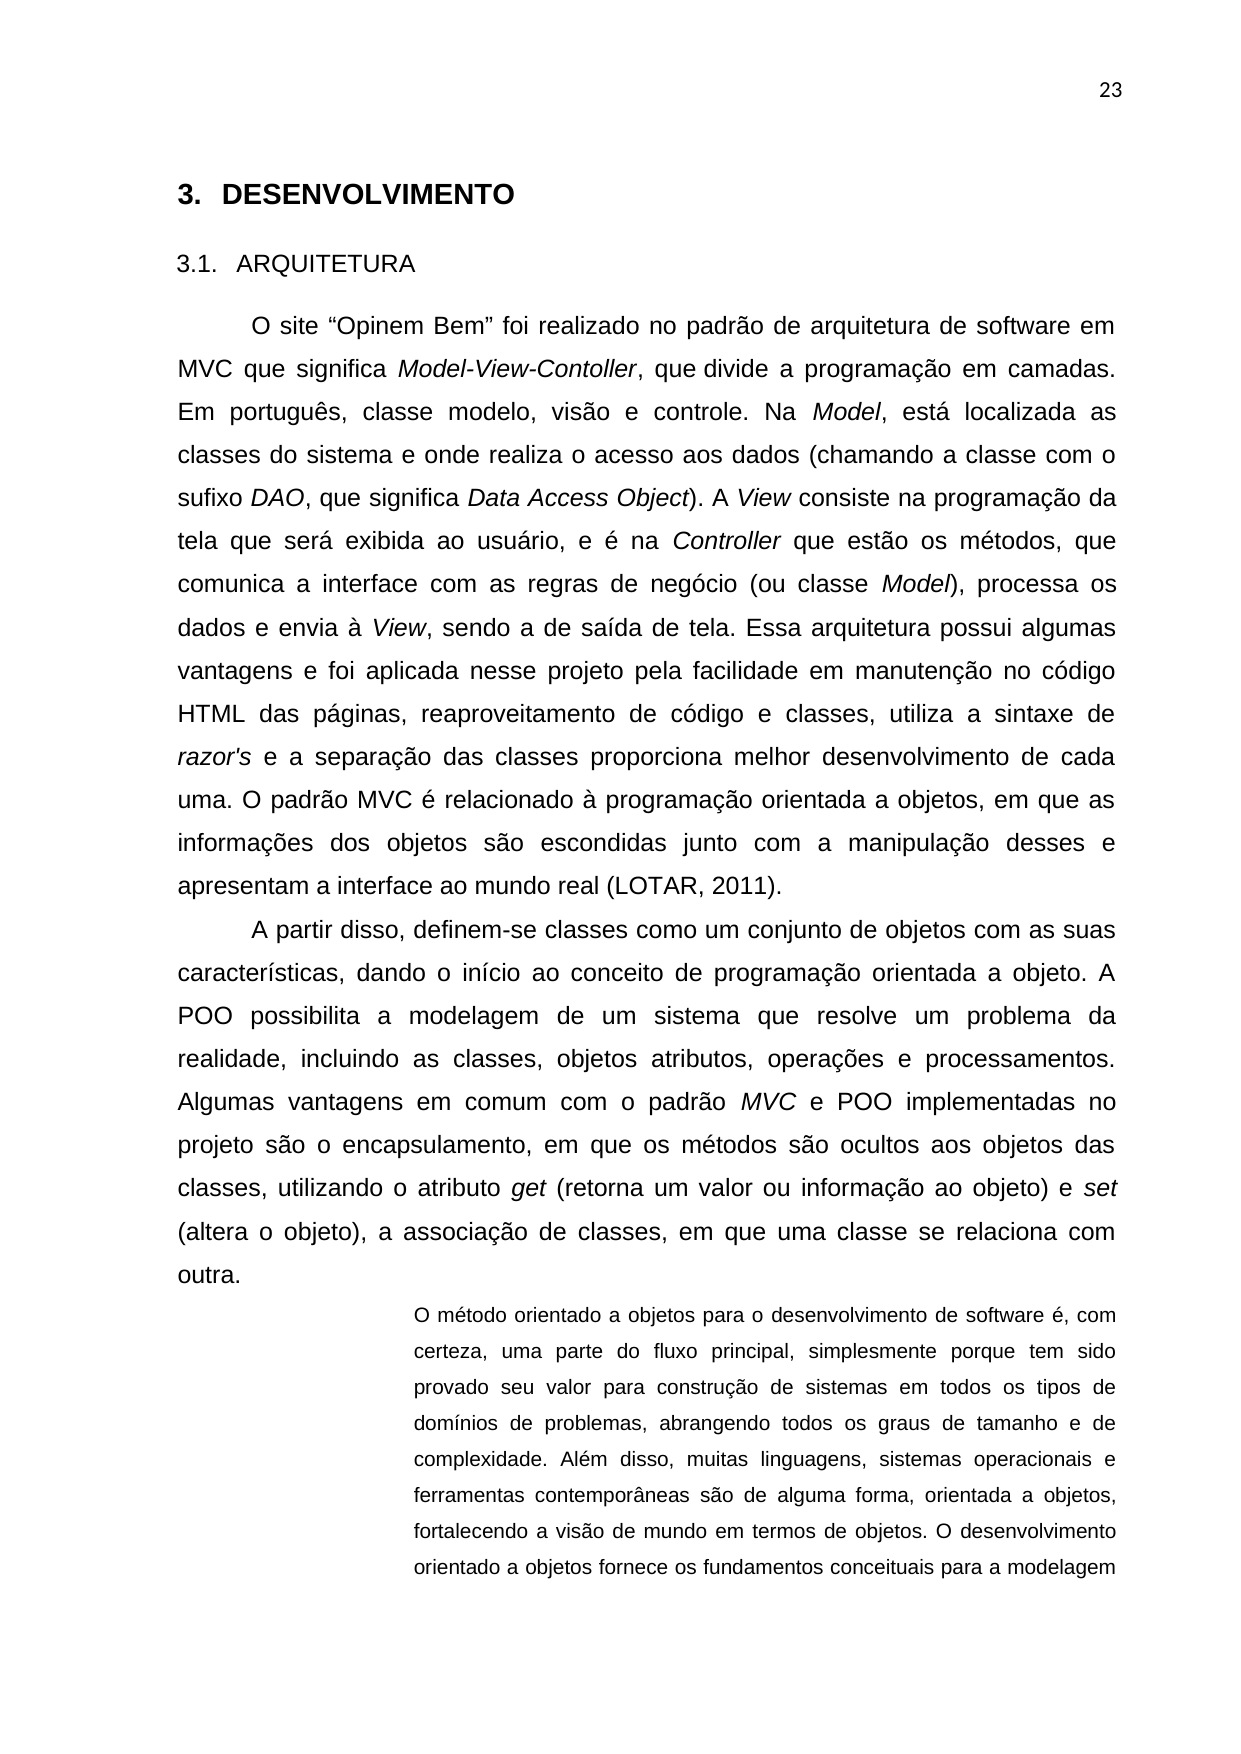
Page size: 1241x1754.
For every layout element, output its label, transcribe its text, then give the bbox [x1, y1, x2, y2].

text O site “Opinem Bem” foi realizado no padrão de arquitetura de software em MVC que significa Model-View-Contoller, que divide a programação em camadas. Em português, classe modelo, visão e controle. Na Model, está localizada as classes do sistema e onde realiza o acesso aos dados (chamando a classe com o sufixo DAO, que significa Data Access Object). A View consiste na programação da tela que será exibida ao usuário, e é na Controller que estão os métodos, que comunica a interface com as regras de negócio (ou classe Model), processa os dados e envia à View, sendo a de saída de tela. Essa arquitetura possui algumas vantagens e foi aplicada nesse projeto pela facilidade em manutenção no código HTML das páginas, reaproveitamento de código e classes, utiliza a sintaxe de razor's e a separação das classes proporciona melhor desenvolvimento de cada uma. O padrão MVC é relacionado à programação orientada a objetos, em que as informações dos objetos são escondidas junto com a manipulação desses e apresentam a interface ao mundo real (LOTAR, 2011). [177, 311, 1117, 900]
text ARQUITETURA [176, 248, 1122, 277]
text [413, 1303, 1117, 1579]
text A partir disso, definem-se classes como um conjunto de objetos com as suas características, dando o início ao conceito de programação orientada a objeto. A POO possibilita a modelagem de um sistema que resolve um problema da realidade, incluindo as classes, objetos atributos, operações e processamentos. Algumas vantagens em comum com o padrão MVC e POO implementadas no projeto são o encapsulamento, em que os métodos são ocultos aos objetos das classes, utilizando o atributo get (retorna um valor ou informação ao objeto) e set (altera o objeto), a associação de classes, em que uma classe se relaciona com outra. [177, 915, 1117, 1288]
text DESENVOLVIMENTO [177, 177, 1122, 211]
